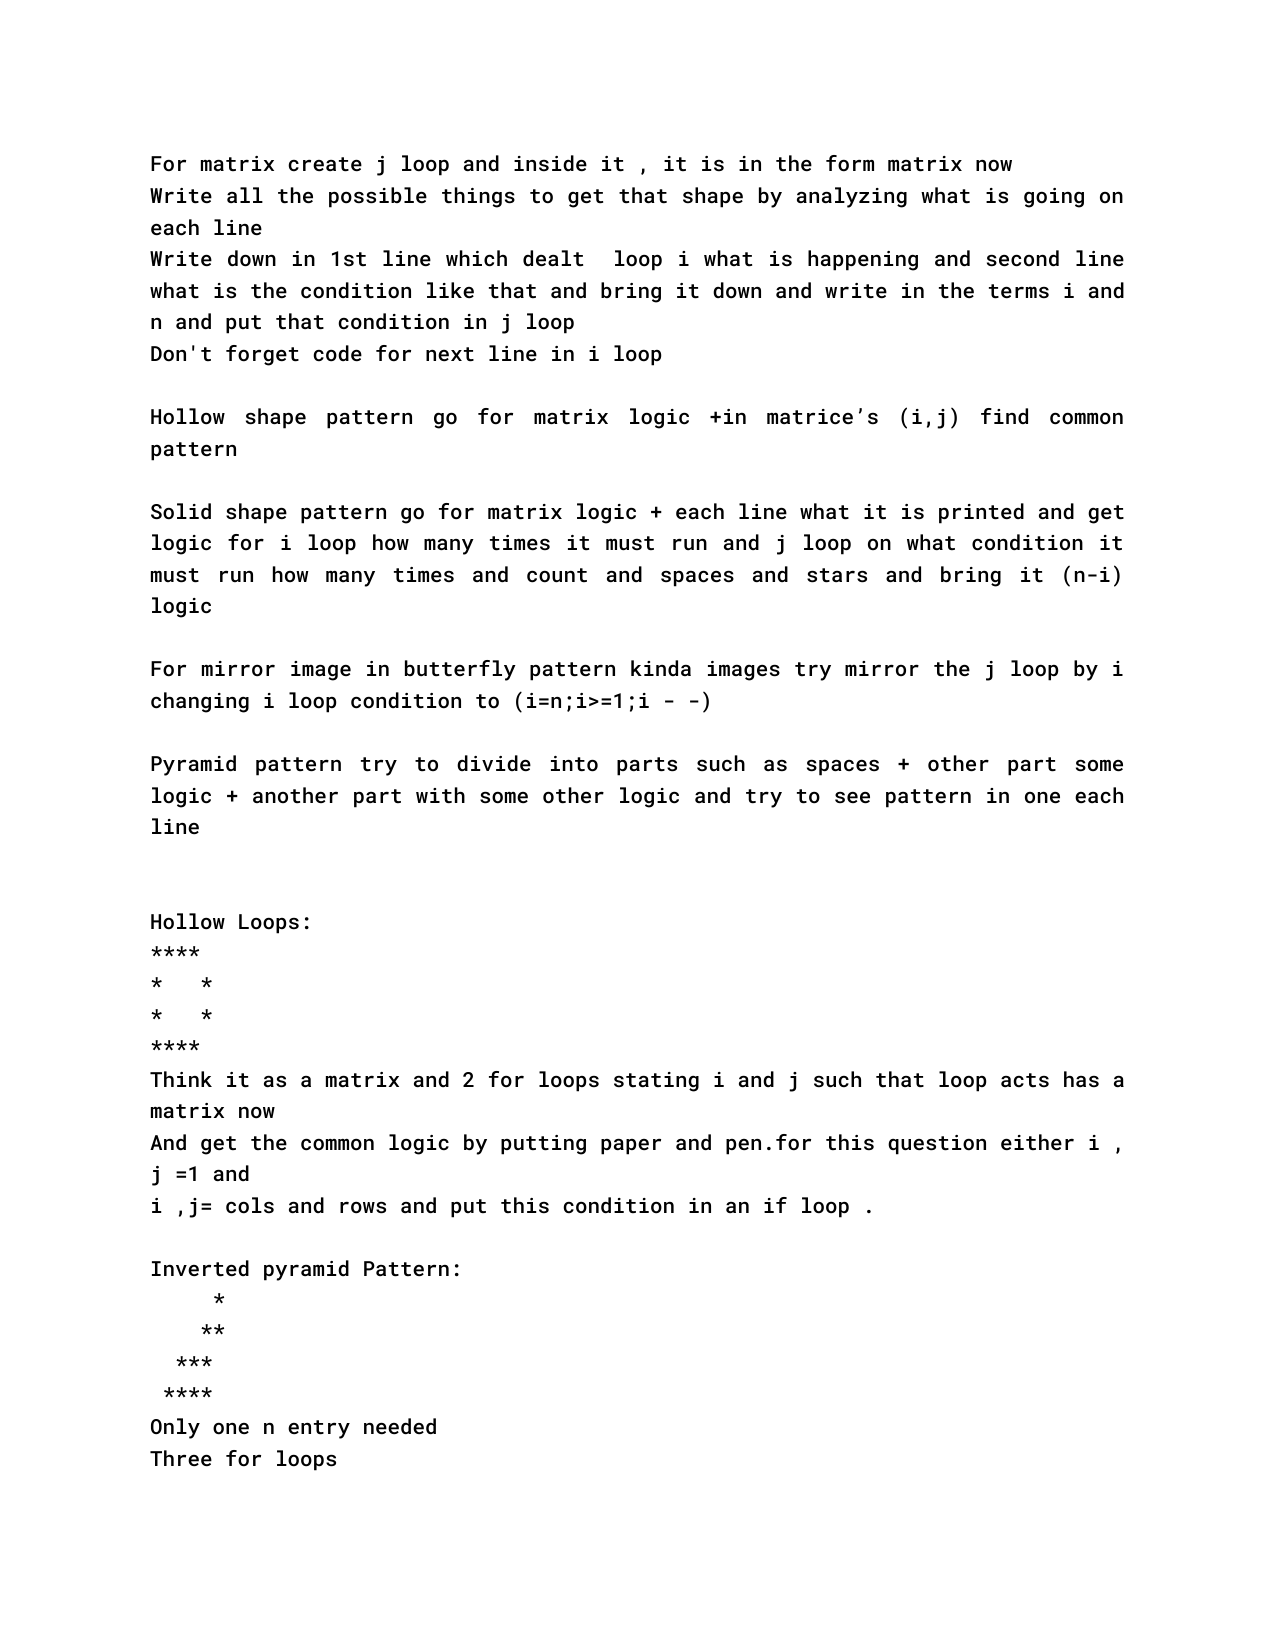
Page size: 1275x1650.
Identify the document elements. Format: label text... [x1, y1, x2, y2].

text **** [150, 1034, 1125, 1061]
text ** [150, 1318, 1125, 1345]
text Write down in 1st line which dealt loop i what is happening and second line what is the condition like that and bring it down and write in the terms i and n and put that condition in j loop [150, 245, 1125, 335]
text Inverted pyramid Pattern: [150, 1255, 1125, 1282]
text Hollow shape pattern go for matrix logic +in matrice’s (i,j) find common pattern [150, 402, 1125, 462]
text Solid shape pattern go for matrix logic + each line what it is printed and get logic for i loop how many times it must run and j loop on what condition it must run how many times and count and spaces and stars and bring it (n-i) logic [150, 497, 1125, 619]
text * * [150, 971, 1125, 998]
text For matrix create j loop and inside it , it is in the form matrix now [150, 150, 1125, 177]
text Pyramid pattern try to divide into parts such as spaces + other part some logic + another part with some other logic and try to see pattern in one each line [150, 750, 1125, 840]
text Don't forget code for next line in i loop [150, 339, 1125, 367]
text Only one n entry needed [150, 1412, 1125, 1440]
text **** [150, 1381, 1125, 1408]
text Three for loops [150, 1444, 1125, 1472]
text Write all the possible things to get that shape by analyzing what is going on each line [150, 182, 1125, 241]
text Think it as a matrix and 2 for loops stating i and j such that loop acts has a matrix now [150, 1065, 1125, 1124]
text **** [150, 939, 1125, 967]
text For mirror image in butterfly pattern kinda images try mirror the j loop by i changing i loop condition to (i=n;i>=1;i - -) [150, 655, 1125, 714]
text * [150, 1286, 1125, 1314]
text And get the common logic by putting paper and pen.for this question either i , j =1 and [150, 1128, 1125, 1187]
text Hollow Loops: [150, 907, 1125, 935]
text *** [150, 1349, 1125, 1377]
text * * [150, 1002, 1125, 1030]
text i ,j= cols and rows and put this condition in an if loop . [150, 1192, 1125, 1219]
